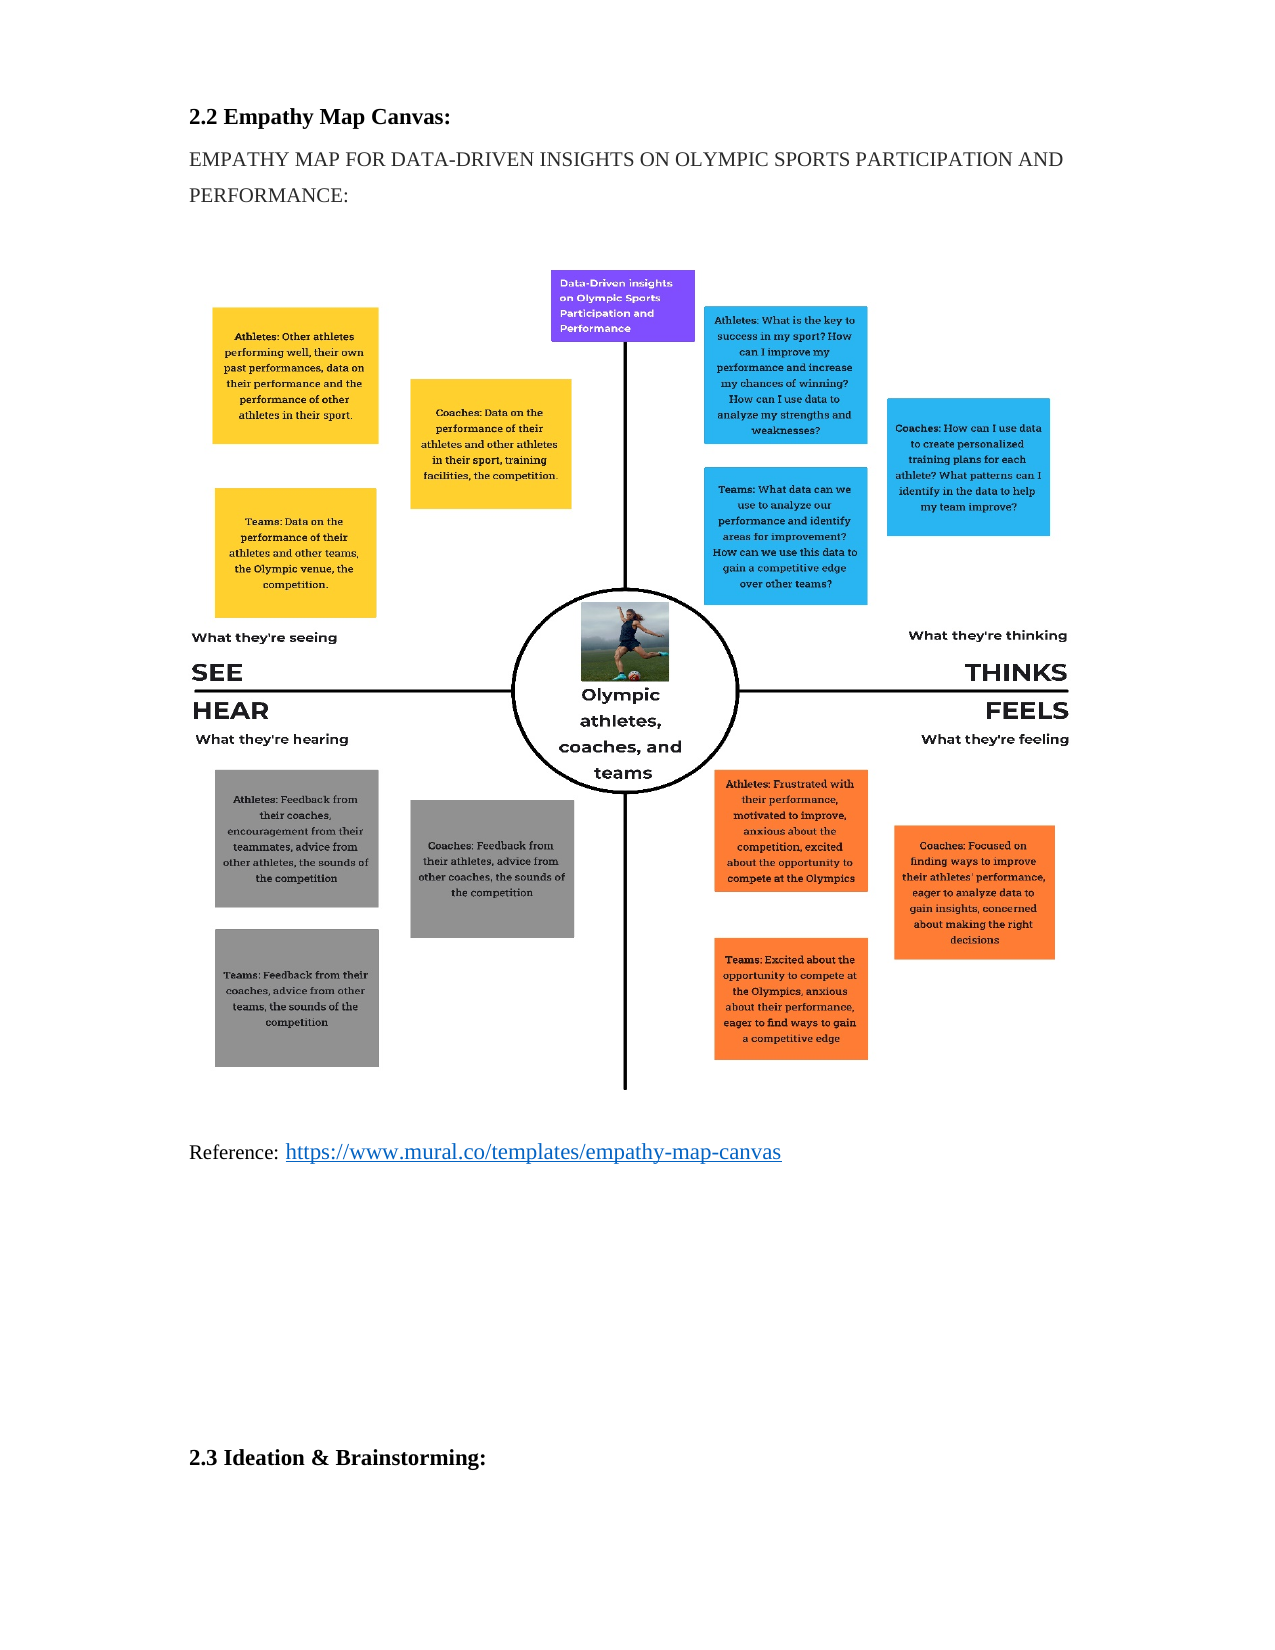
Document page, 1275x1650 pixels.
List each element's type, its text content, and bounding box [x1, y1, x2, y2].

picture [150, 259, 1100, 1121]
text 2.3 Ideation & Brainstorming: [189, 1444, 1167, 1471]
text 2.2 Empathy Map Canvas: [189, 103, 1167, 130]
text EMPATHY MAP FOR DATA-DRIVEN INSIGHTS ON OLYMPIC SPORTS PARTICIPATION AND PERFORMANCE: [189, 147, 1167, 207]
text Reference: https://www.mural.co/templates/empathy-map-canvas [189, 1138, 1167, 1164]
